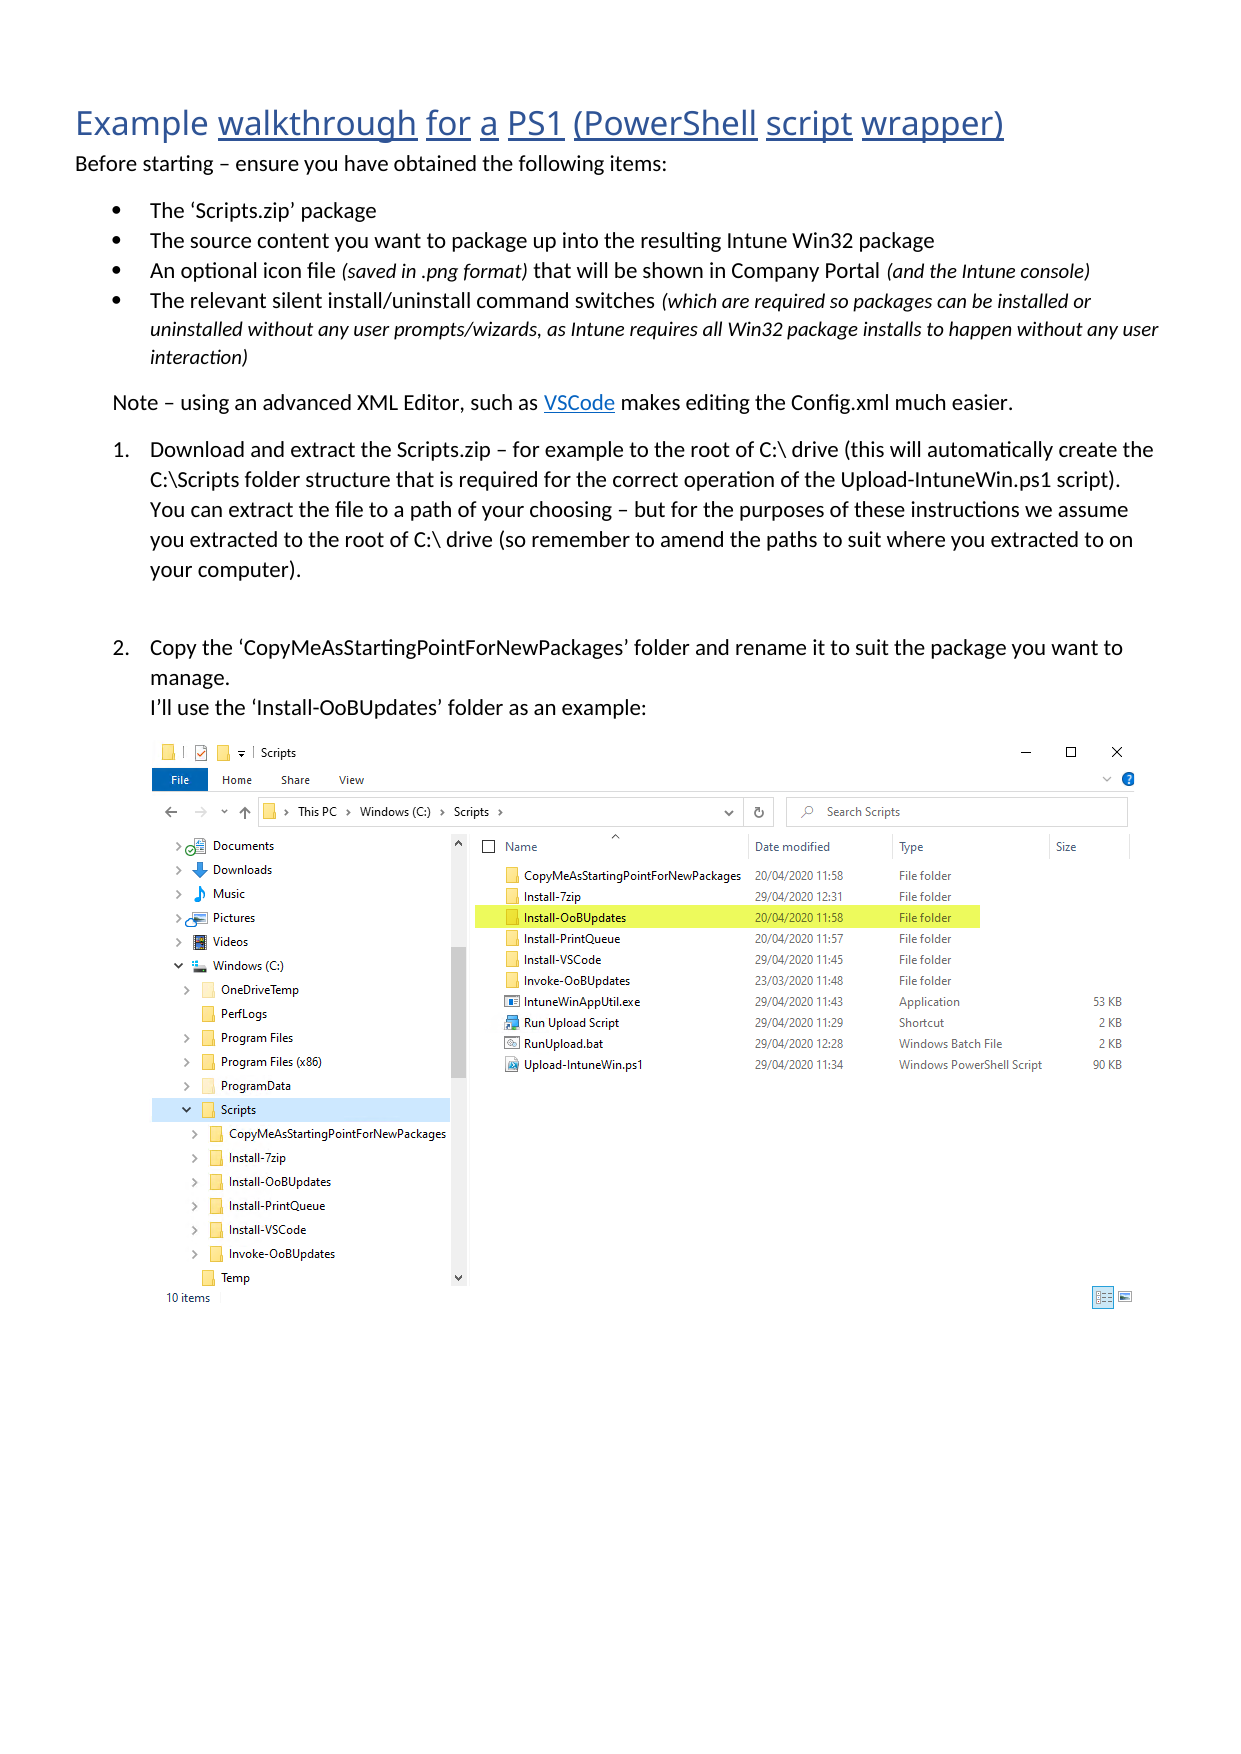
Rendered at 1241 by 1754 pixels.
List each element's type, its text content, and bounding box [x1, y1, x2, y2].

list Download and extract the Scripts.zip – for example to the root of C:\ drive (this will automatically create the C:\Scripts folder structure that is required for the correct operation of the Upload-IntuneWin.ps1 script). You can extract the file to a path of your choosing – but for the purposes of these instructions we assume you extracted to the root of C:\ drive (so remember to amend the paths to suit where you extracted to on your computer). [112, 435, 1165, 584]
list Copy the ‘CopyMeAsStartingPointForNewPackages’ folder and rename it to suit the package you want to manage. [112, 633, 1165, 691]
text Note – using an advanced XML Editor, such as VSCode makes editing the Config.xml much easier. [112, 388, 1165, 416]
picture [148, 740, 1135, 1312]
list An optional icon file (saved in .png format) that will be shown in Company Portal (and the Intune console) [112, 256, 1165, 284]
list I’ll use the ‘Install-OoBUpdates’ folder as an example: [150, 693, 1165, 721]
text Before starting – ensure you have obtained the following items: [75, 149, 1165, 177]
list The source content you want to package up into the resulting Intune Win32 package [112, 226, 1165, 254]
list The relevant silent install/uninstall command switches (which are required so packages can be installed or uninstalled without any user prompts/wizards, as Intune requires all Win32 package installs to happen without any user interaction) [112, 286, 1165, 369]
subtitle Example walkthrough for a PS1 (PowerShell script wrapper) [75, 100, 1165, 145]
list The ‘Scripts.zip’ package [112, 196, 1165, 224]
